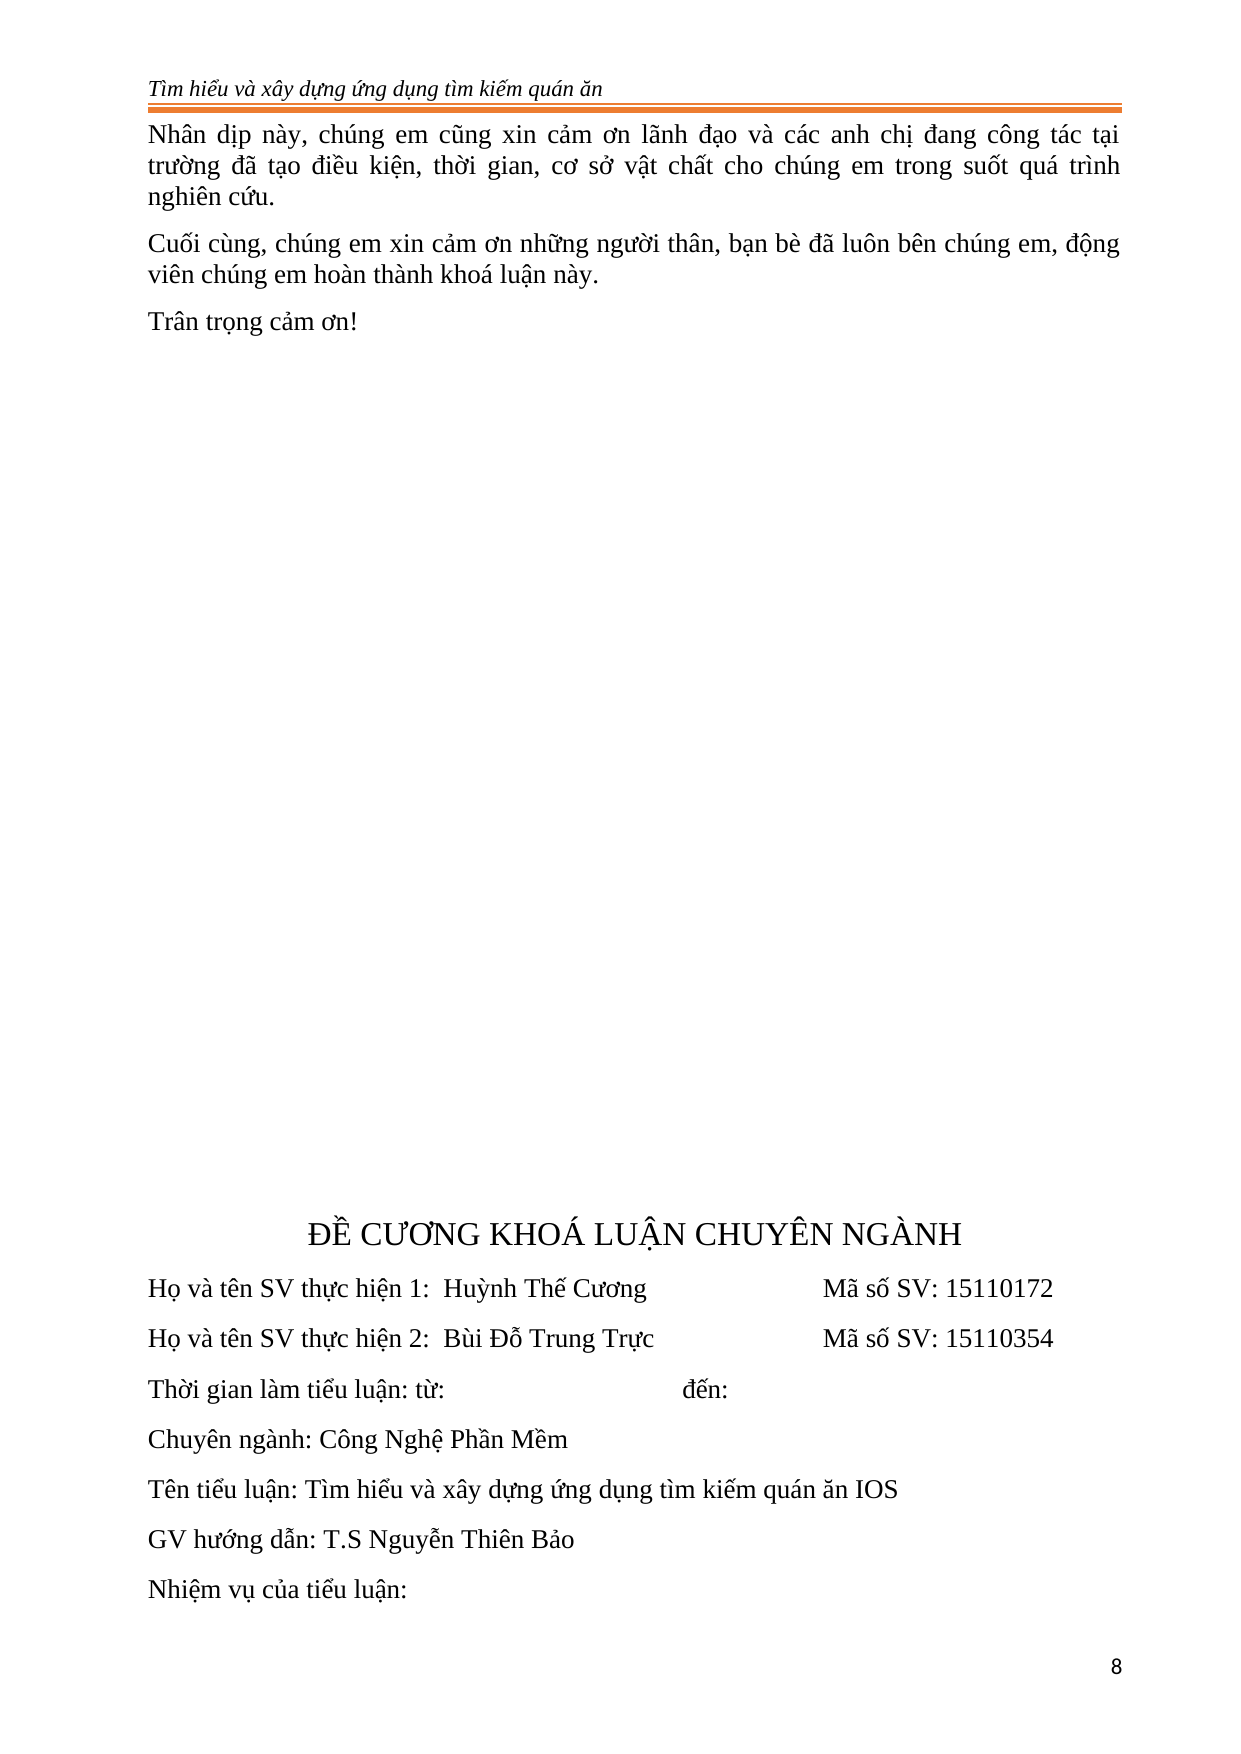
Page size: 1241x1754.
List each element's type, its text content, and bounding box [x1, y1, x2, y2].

text Thời gian làm tiểu luận: từ: đến: [148, 1373, 1122, 1404]
text Chuyên ngành: Công Nghệ Phần Mềm [148, 1423, 1122, 1454]
text Tên tiểu luận: Tìm hiểu và xây dựng ứng dụng tìm kiếm quán ăn IOS [148, 1473, 1122, 1504]
text Trân trọng cảm ơn! [148, 305, 1122, 336]
text Họ và tên SV thực hiện 1: Huỳnh Thế Cương Mã số SV: 15110172 [148, 1272, 1122, 1303]
text Nhân dịp này, chúng em cũng xin cảm ơn lãnh đạo và các anh chị đang công tác tại trường đã tạo điều kiện, thời gian, cơ sở vật chất cho chúng em trong suốt quá trình nghiên cứu. [148, 118, 1122, 212]
text Nhiệm vụ của tiểu luận: [148, 1574, 1122, 1605]
text Cuối cùng, chúng em xin cảm ơn những người thân, bạn bè đã luôn bên chúng em, động viên chúng em hoàn thành khoá luận này. [148, 227, 1122, 289]
text ĐỀ CƯƠNG KHOÁ LUẬN CHUYÊN NGÀNH [148, 1214, 1122, 1253]
text Họ và tên SV thực hiện 2: Bùi Đỗ Trung Trực Mã số SV: 15110354 [148, 1323, 1122, 1354]
text GV hướng dẫn: T.S Nguyễn Thiên Bảo [148, 1523, 1122, 1554]
